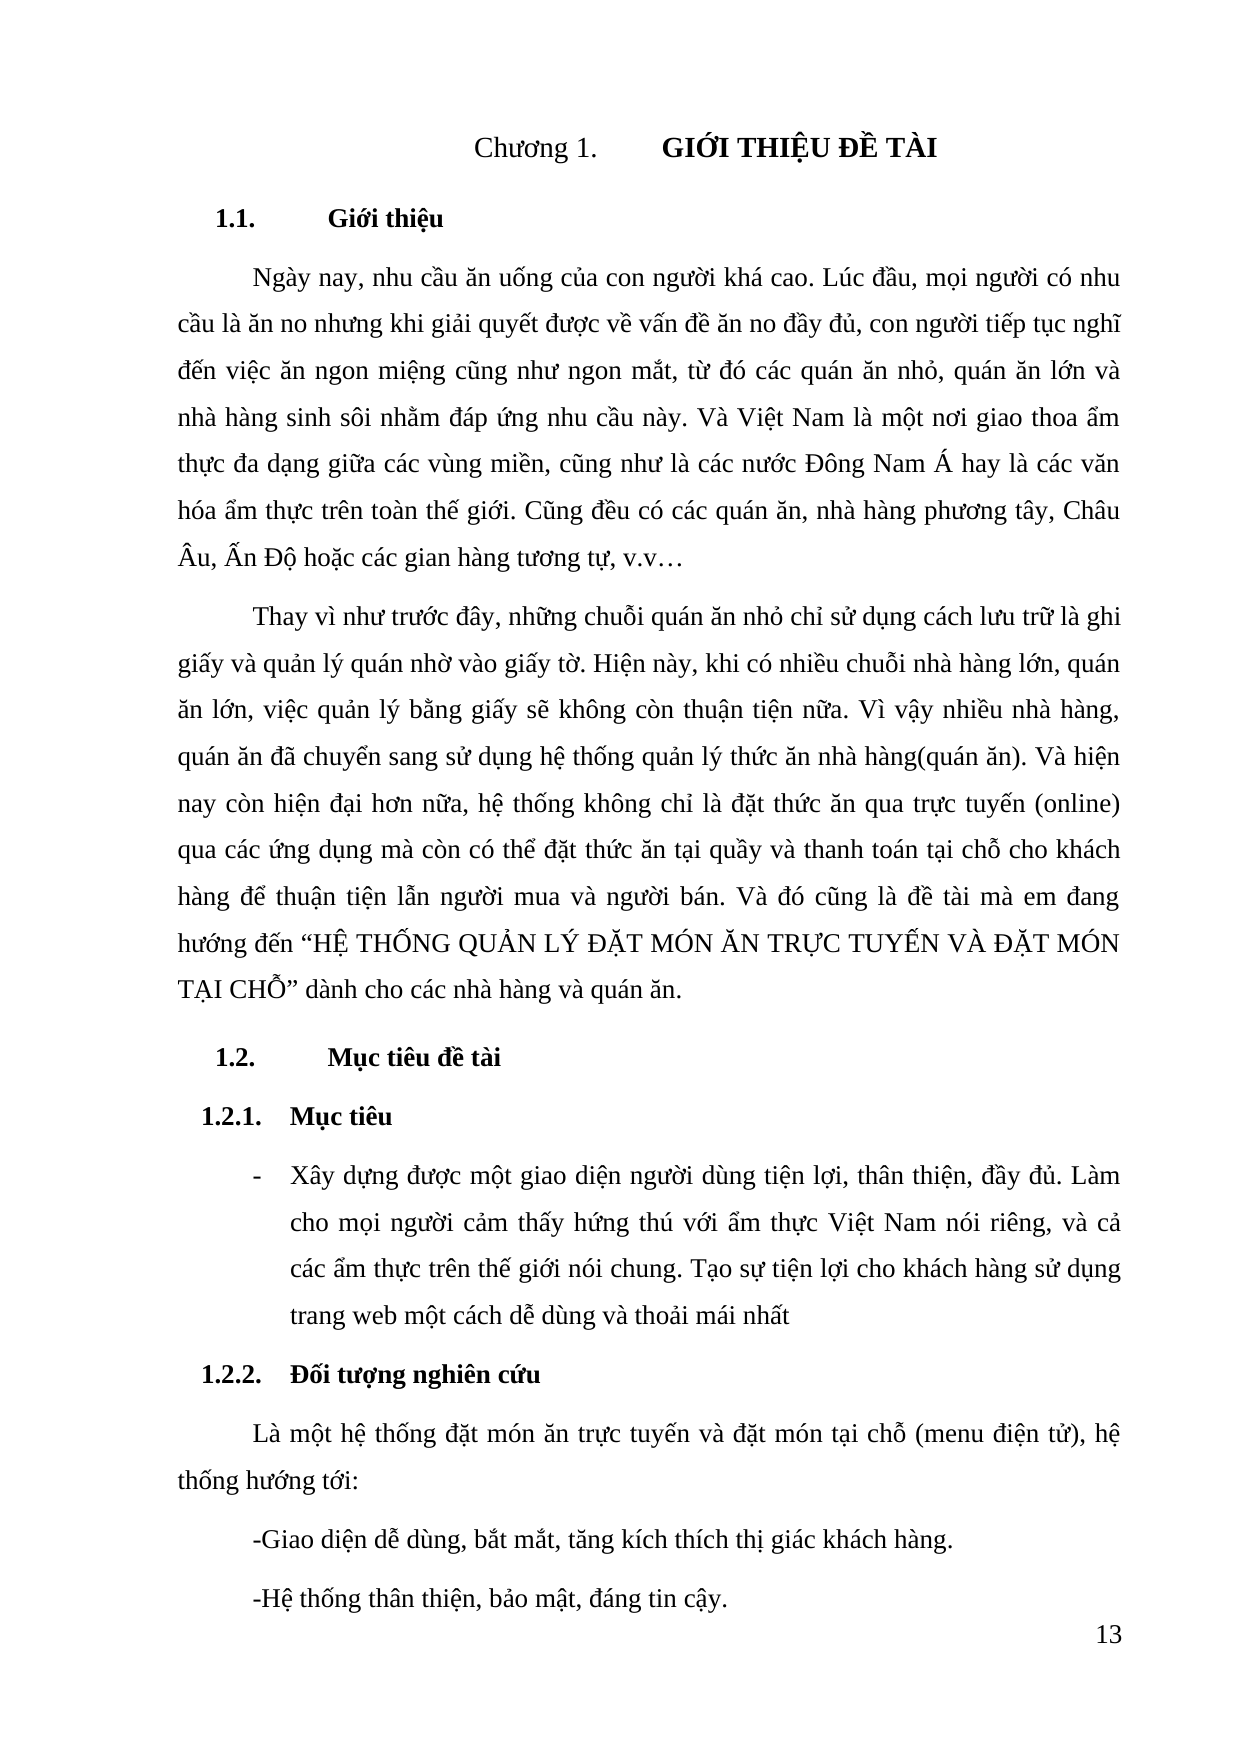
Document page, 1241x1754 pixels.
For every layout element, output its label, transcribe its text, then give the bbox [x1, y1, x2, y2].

text Ngày nay, nhu cầu ăn uống của con người khá cao. Lúc đầu, mọi người có nhu cầu là ăn no nhưng khi giải quyết được về vấn đề ăn no đầy đủ, con người tiếp tục nghĩ đến việc ăn ngon miệng cũng như ngon mắt, từ đó các quán ăn nhỏ, quán ăn lớn và nhà hàng sinh sôi nhằm đáp ứng nhu cầu này. Và Việt Nam là một nơi giao thoa ẩm thực đa dạng giữa các vùng miền, cũng như là các nước Đông Nam Á hay là các văn hóa ẩm thực trên toàn thế giới. Cũng đều có các quán ăn, nhà hàng phương tây, Châu Âu, Ấn Độ hoặc các gian hàng tương tự, v.v… [177, 261, 1122, 572]
subtitle Đối tượng nghiên cứu [201, 1358, 1122, 1389]
text -Hệ thống thân thiện, bảo mật, đáng tin cậy. [177, 1583, 1122, 1614]
subtitle Mục tiêu đề tài [215, 1041, 1122, 1072]
subtitle GIỚI THIỆU ĐỀ TÀI [290, 131, 1122, 164]
text Thay vì như trước đây, những chuỗi quán ăn nhỏ chỉ sử dụng cách lưu trữ là ghi giấy và quản lý quán nhờ vào giấy tờ. Hiện này, khi có nhiều chuỗi nhà hàng lớn, quán ăn lớn, việc quản lý bằng giấy sẽ không còn thuận tiện nữa. Vì vậy nhiều nhà hàng, quán ăn đã chuyển sang sử dụng hệ thống quản lý thức ăn nhà hàng(quán ăn). Và hiện nay còn hiện đại hơn nữa, hệ thống không chỉ là đặt thức ăn qua trực tuyến (online) qua các ứng dụng mà còn có thể đặt thức ăn tại quầy và thanh toán tại chỗ cho khách hàng để thuận tiện lẫn người mua và người bán. Và đó cũng là đề tài mà em đang hướng đến “HỆ THỐNG QUẢN LÝ ĐẶT MÓN ĂN TRỰC TUYẾN VÀ ĐẶT MÓN TẠI CHỖ” dành cho các nhà hàng và quán ăn. [177, 600, 1122, 1004]
text Là một hệ thống đặt món ăn trực tuyến và đặt món tại chỗ (menu điện tử), hệ thống hướng tới: [177, 1418, 1122, 1495]
text -Giao diện dễ dùng, bắt mắt, tăng kích thích thị giác khách hàng. [177, 1523, 1122, 1554]
subtitle Mục tiêu [201, 1100, 1122, 1131]
list Xây dựng được một giao diện người dùng tiện lợi, thân thiện, đầy đủ. Làm cho mọi người cảm thấy hứng thú với ẩm thực Việt Nam nói riêng, và cả các ẩm thực trên thế giới nói chung. Tạo sự tiện lợi cho khách hàng sử dụng trang web một cách dễ dùng và thoải mái nhất [252, 1159, 1122, 1330]
subtitle Giới thiệu [215, 202, 1122, 233]
